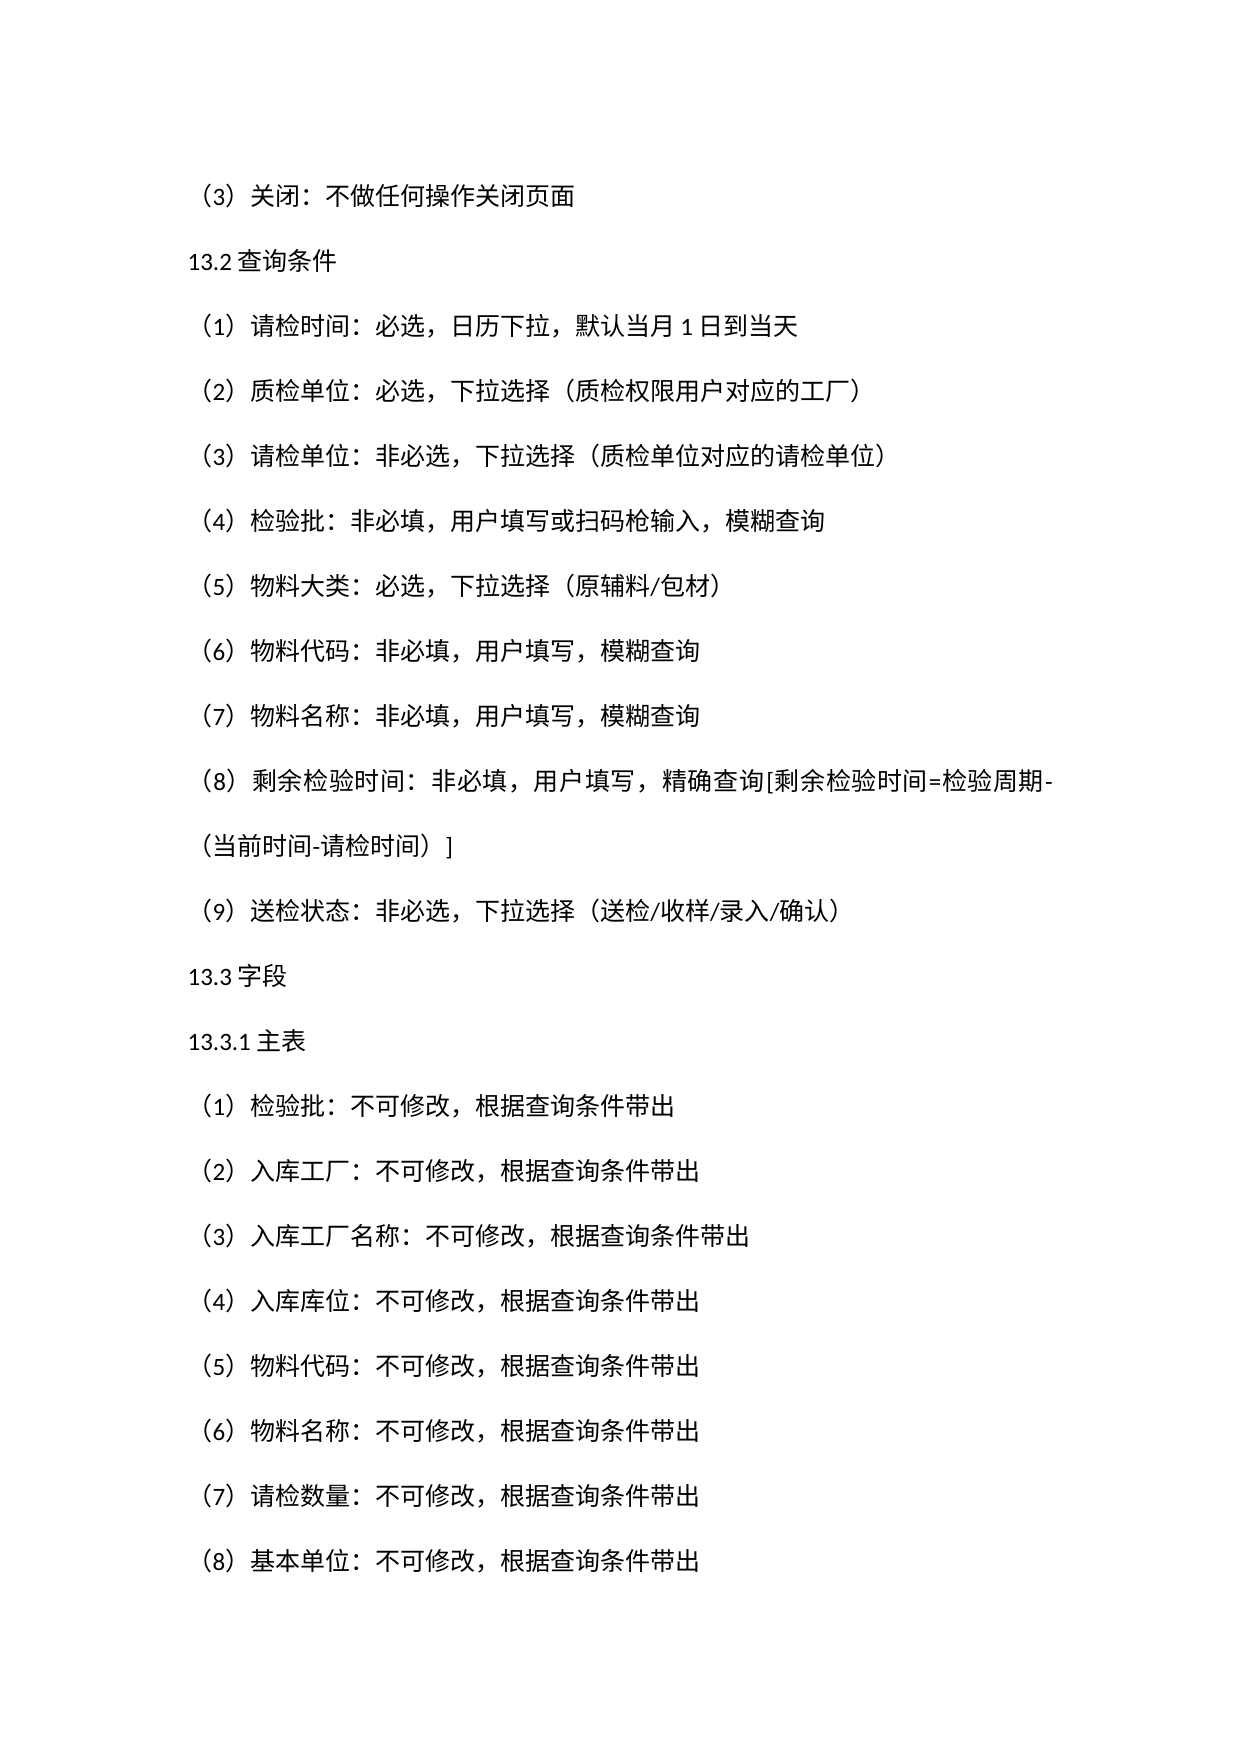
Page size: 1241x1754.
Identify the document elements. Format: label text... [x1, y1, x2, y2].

text （5）物料大类：必选，下拉选择（原辅料/包材） [187, 552, 1053, 617]
text （4）入库库位：不可修改，根据查询条件带出 [187, 1267, 1053, 1332]
text （3）入库工厂名称：不可修改，根据查询条件带出 [187, 1202, 1053, 1267]
text （1）请检时间：必选，日历下拉，默认当月1日到当天 [187, 292, 1053, 357]
text 13.2查询条件 [187, 227, 1053, 292]
text （1）检验批：不可修改，根据查询条件带出 [187, 1072, 1053, 1137]
text （8）基本单位：不可修改，根据查询条件带出 [187, 1527, 1053, 1592]
text （2）质检单位：必选，下拉选择（质检权限用户对应的工厂） [187, 357, 1053, 422]
text （9）送检状态：非必选，下拉选择（送检/收样/录入/确认） [187, 877, 1053, 942]
text （6）物料代码：非必填，用户填写，模糊查询 [187, 617, 1053, 682]
text （6）物料名称：不可修改，根据查询条件带出 [187, 1397, 1053, 1462]
text （7）物料名称：非必填，用户填写，模糊查询 [187, 682, 1053, 747]
text （4）检验批：非必填，用户填写或扫码枪输入，模糊查询 [187, 487, 1053, 552]
text 13.3字段 [187, 942, 1053, 1007]
text （3）请检单位：非必选，下拉选择（质检单位对应的请检单位） [187, 422, 1053, 487]
text （7）请检数量：不可修改，根据查询条件带出 [187, 1462, 1053, 1527]
text （2）入库工厂：不可修改，根据查询条件带出 [187, 1137, 1053, 1202]
text 13.3.1主表 [187, 1007, 1053, 1072]
text （3）关闭：不做任何操作关闭页面 [187, 162, 1053, 227]
text （5）物料代码：不可修改，根据查询条件带出 [187, 1332, 1053, 1397]
text （8）剩余检验时间：非必填，用户填写，精确查询[剩余检验时间=检验周期-（当前时间-请检时间）] [187, 747, 1053, 877]
